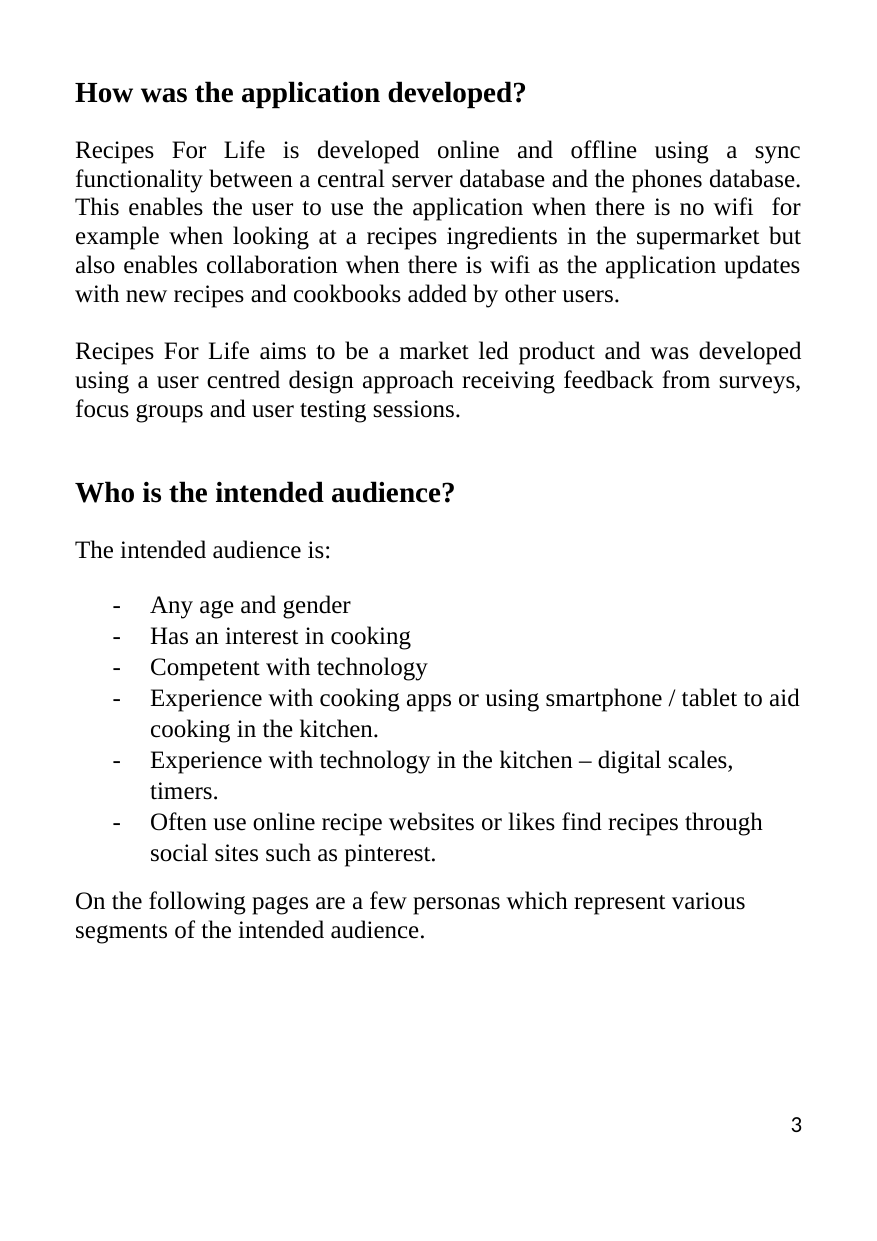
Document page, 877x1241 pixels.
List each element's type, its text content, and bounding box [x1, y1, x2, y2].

list Often use online recipe websites or likes find recipes through social sites such as pinterest. [112, 807, 802, 867]
text Recipes For Life aims to be a market led product and was developed using a user centred design approach receiving feedback from surveys, focus groups and user testing sessions. [75, 336, 802, 422]
list Experience with cooking apps or using smartphone / tablet to aid cooking in the kitchen. [112, 683, 802, 743]
list Any age and gender [112, 590, 802, 619]
text On the following pages are a few personas which represent various segments of the intended audience. [75, 886, 802, 944]
text The intended audience is: [75, 535, 802, 564]
list Experience with technology in the kitchen – digital scales, timers. [112, 745, 802, 805]
text Who is the intended audience? [75, 475, 802, 509]
list Has an interest in cooking [112, 621, 802, 650]
list Competent with technology [112, 652, 802, 681]
text Recipes For Life is developed online and offline using a sync functionality between a central server database and the phones database. This enables the user to use the application when there is no wifi for example when looking at a recipes ingredients in the supermarket but also enables collaboration when there is wifi as the application updates with new recipes and cookbooks added by other users. [75, 135, 802, 307]
text How was the application developed? [75, 75, 802, 108]
